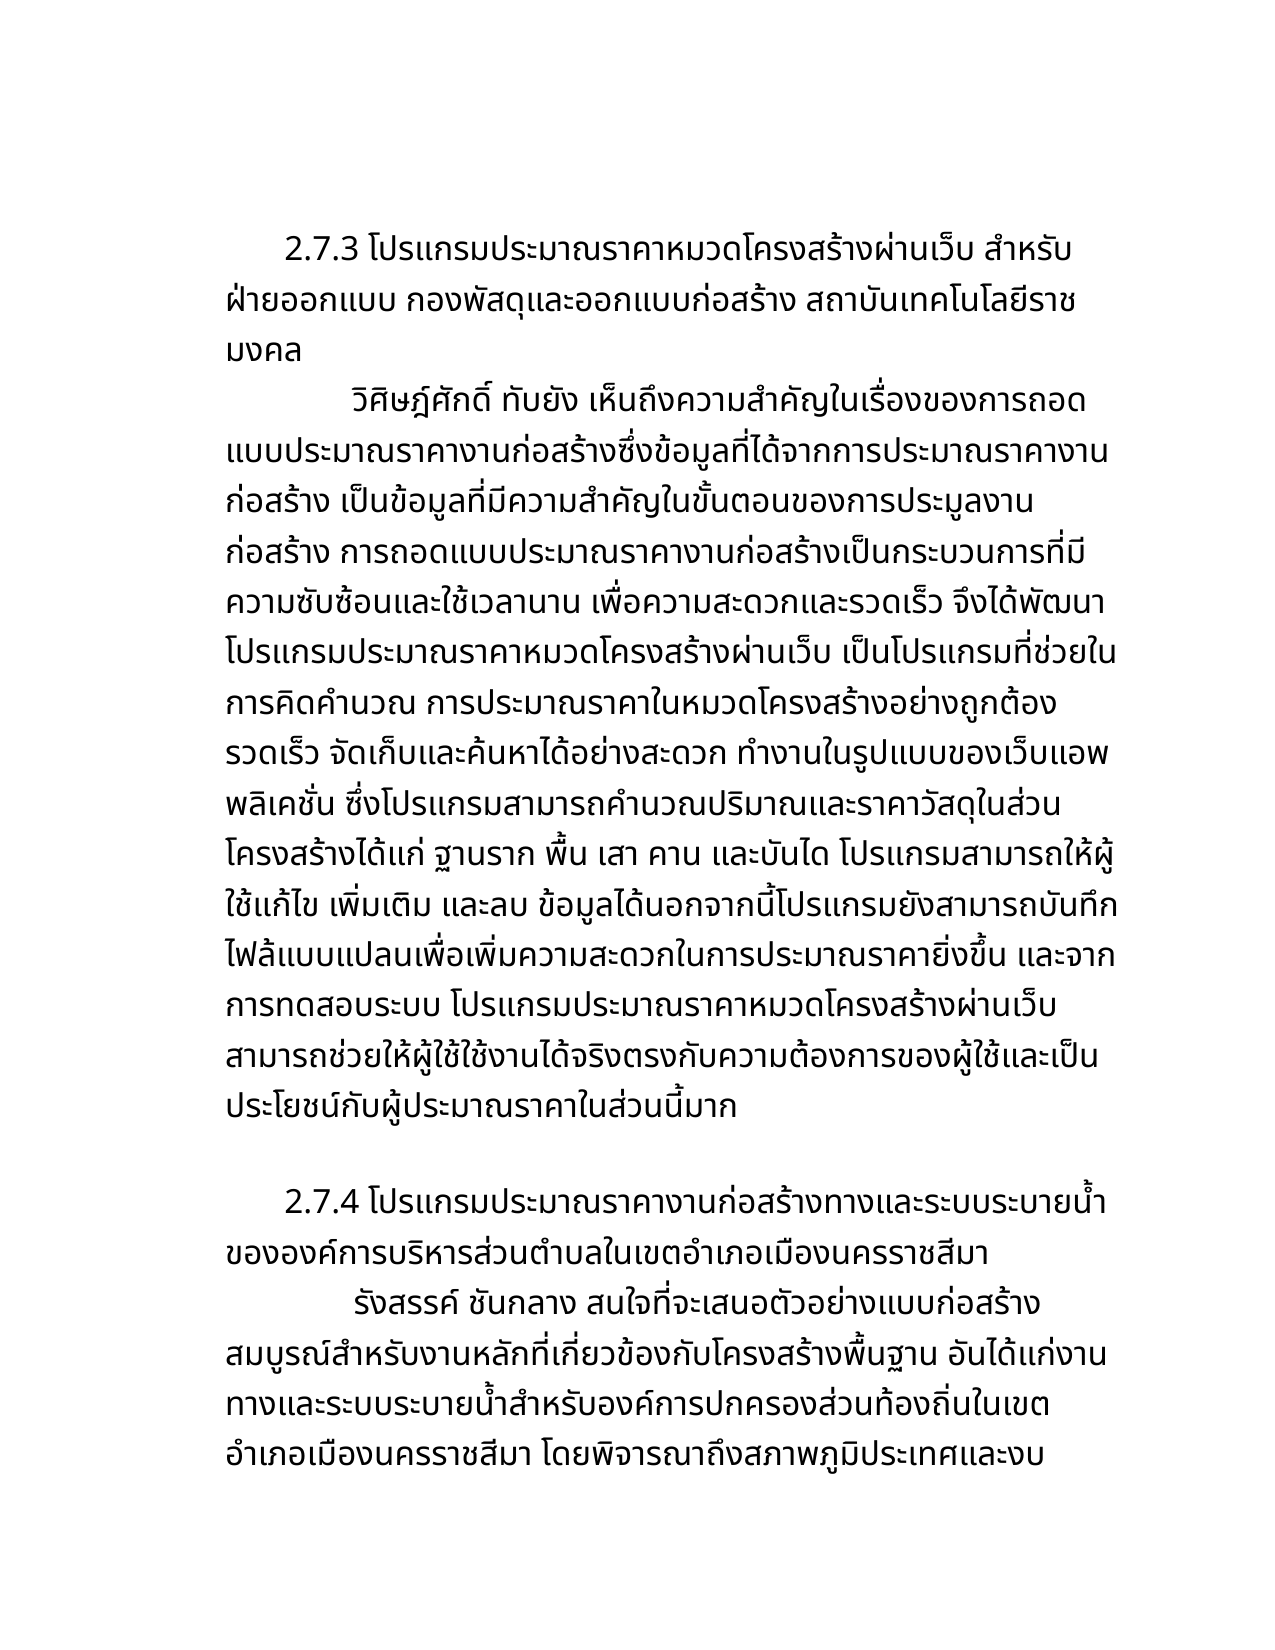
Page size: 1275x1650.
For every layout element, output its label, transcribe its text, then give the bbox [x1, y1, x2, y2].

subtitle 2.7.3 โปรแกรมประมาณราคาหมวดโครงสร้างผ่านเว็บ สำหรับฝ่ายออกแบบ กองพัสดุและออกแบบก่อสร้าง สถาบันเทคโนโลยีราชมงคล [225, 225, 1125, 376]
subtitle 2.7.4 โปรแกรมประมาณราคางานก่อสร้างทางและระบบระบายน้ำ ขององค์การบริหารส่วนตำบลในเขตอำเภอเมืองนครราชสีมา [225, 1178, 1125, 1279]
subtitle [225, 1279, 1125, 1481]
text วิศิษฎ์ศักดิ์ ทับยัง เห็นถึงความสำคัญในเรื่องของการถอดแบบประมาณราคางานก่อสร้างซึ่งข้อมูลที่ได้จากการประมาณราคางานก่อสร้าง เป็นข้อมูลที่มีความสำคัญในขั้นตอนของการประมูลงานก่อสร้าง การถอดแบบประมาณราคางานก่อสร้างเป็นกระบวนการที่มีความซับซ้อนและใช้เวลานาน เพื่อความสะดวกและรวดเร็ว จึงได้พัฒนาโปรแกรมประมาณราคาหมวดโครงสร้างผ่านเว็บ เป็นโปรแกรมที่ช่วยในการคิดคํานวณ การประมาณราคาในหมวดโครงสร้างอย่างถูกต้อง รวดเร็ว จัดเก็บและค้นหาได้อย่างสะดวก ทำงานในรูปแบบของเว็บแอพพลิเคชั่น ซึ่งโปรแกรมสามารถคํานวณปริมาณและราคาวัสดุในส่วน โครงสร้างได้แก่ ฐานราก พื้น เสา คาน และบันได โปรแกรมสามารถให้ผู้ใช้แก้ไข เพิ่มเติม และลบ ข้อมูลได้นอกจากนี้โปรแกรมยังสามารถบันทึกไฟล้แบบแปลนเพื่อเพิ่มความสะดวกในการประมาณราคายิ่งขึ้น และจากการทดสอบระบบ โปรแกรมประมาณราคาหมวดโครงสร้างผ่านเว็บ สามารถช่วยให้ผู้ใช้ใช้งานได้จริงตรงกับความต้องการของผู้ใช้และเป็นประโยชน์กับผู้ประมาณราคาในส่วนนี้มาก [225, 376, 1125, 1133]
